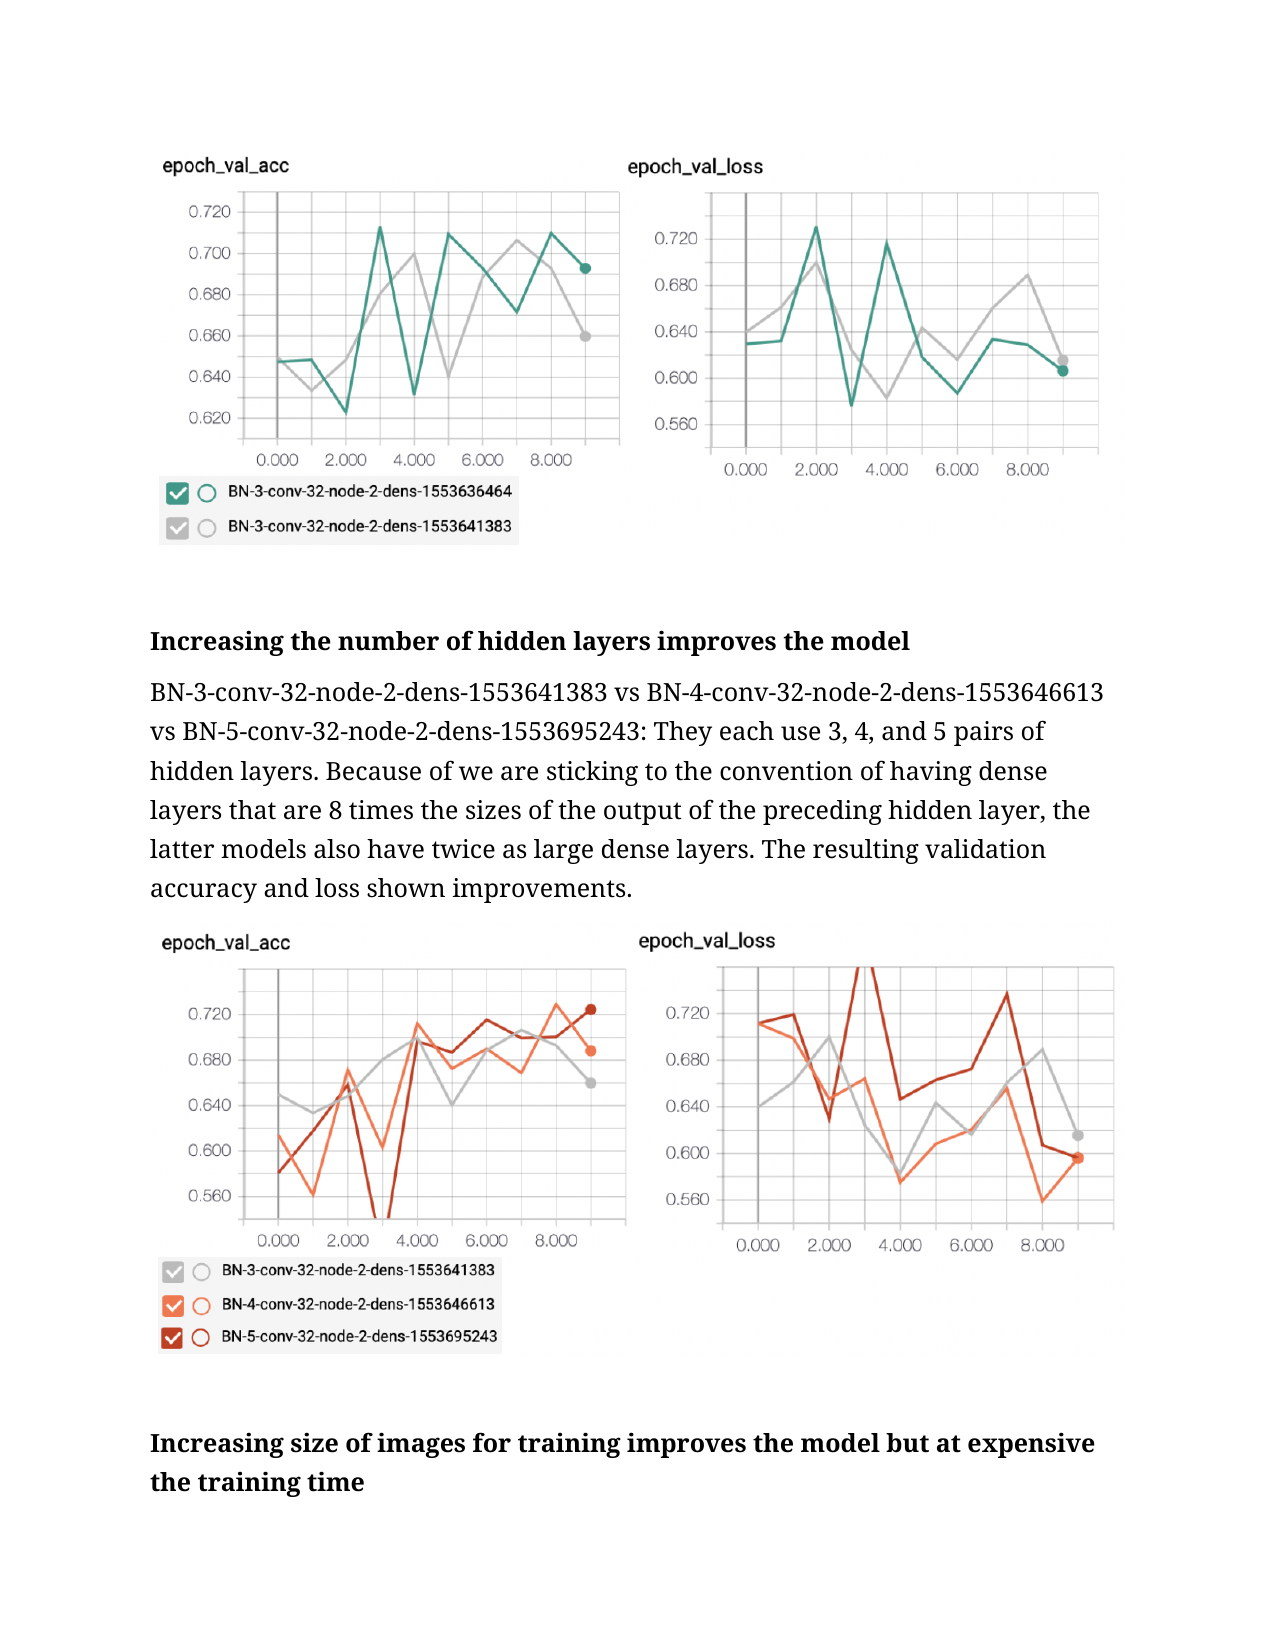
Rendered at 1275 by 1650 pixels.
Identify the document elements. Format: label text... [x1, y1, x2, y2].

text Increasing size of images for training improves the model but at expensive the training time [150, 1425, 1125, 1498]
text Increasing the number of hidden layers improves the model [150, 623, 1125, 657]
text BN-3-conv-32-node-2-dens-1553641383 vs BN-4-conv-32-node-2-dens-1553646613 vs BN-5-conv-32-node-2-dens-1553695243: They each use 3, 4, and 5 pairs of hidden layers. Because of we are sticking to the convention of having dense layers that are 8 times the sizes of the output of the preceding hidden layer, the latter models also have twice as large dense layers. The resulting validation accuracy and loss shown improvements. [150, 675, 1125, 905]
picture [150, 922, 1125, 1356]
picture [150, 150, 1125, 554]
